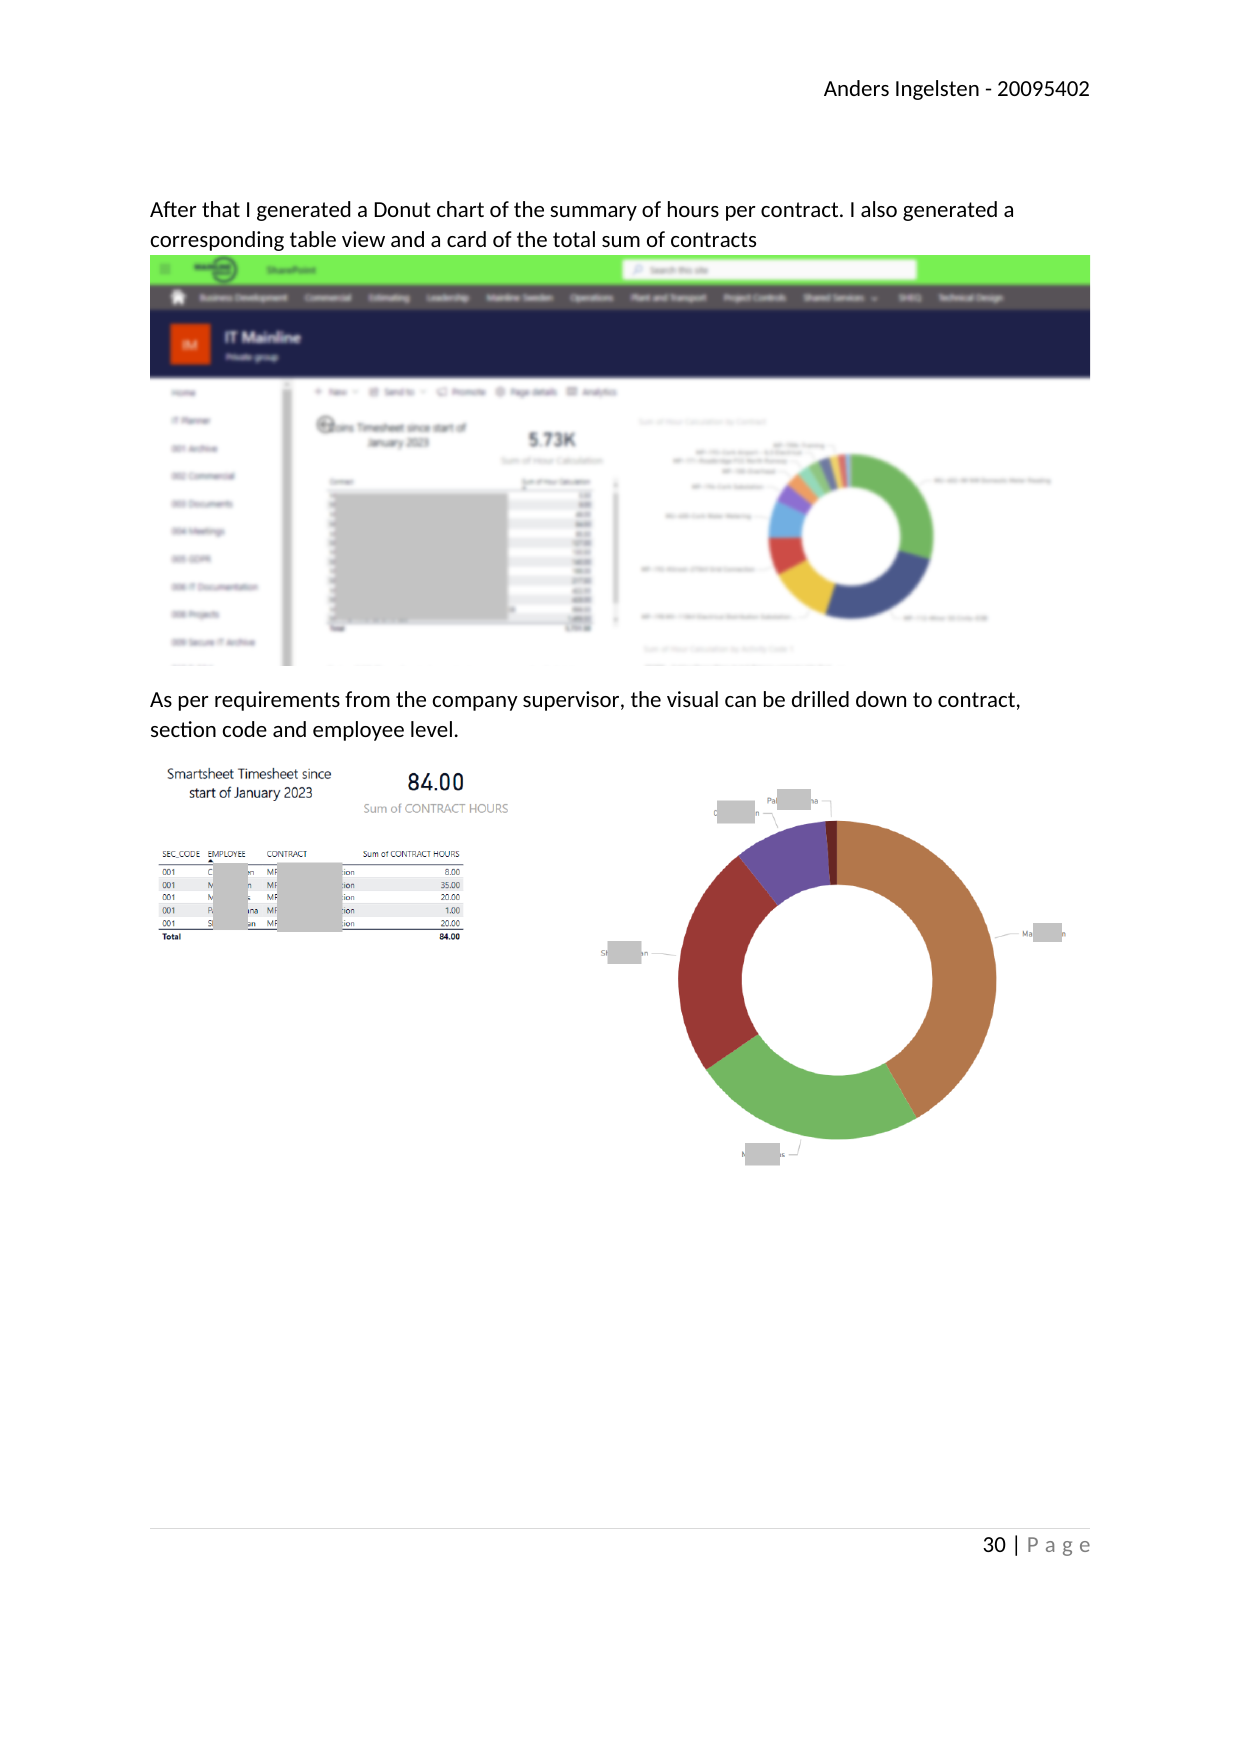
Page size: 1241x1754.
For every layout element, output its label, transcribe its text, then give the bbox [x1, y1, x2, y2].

picture [150, 255, 1091, 666]
text After that I generated a Donut chart of the summary of hours per contract. I also generated a corresponding table view and a card of the total sum of contracts [150, 195, 1090, 255]
text As per requirements from the company supervisor, the visual can be drilled down to contract, section code and employee level. [150, 685, 1090, 743]
picture [150, 761, 1090, 1182]
